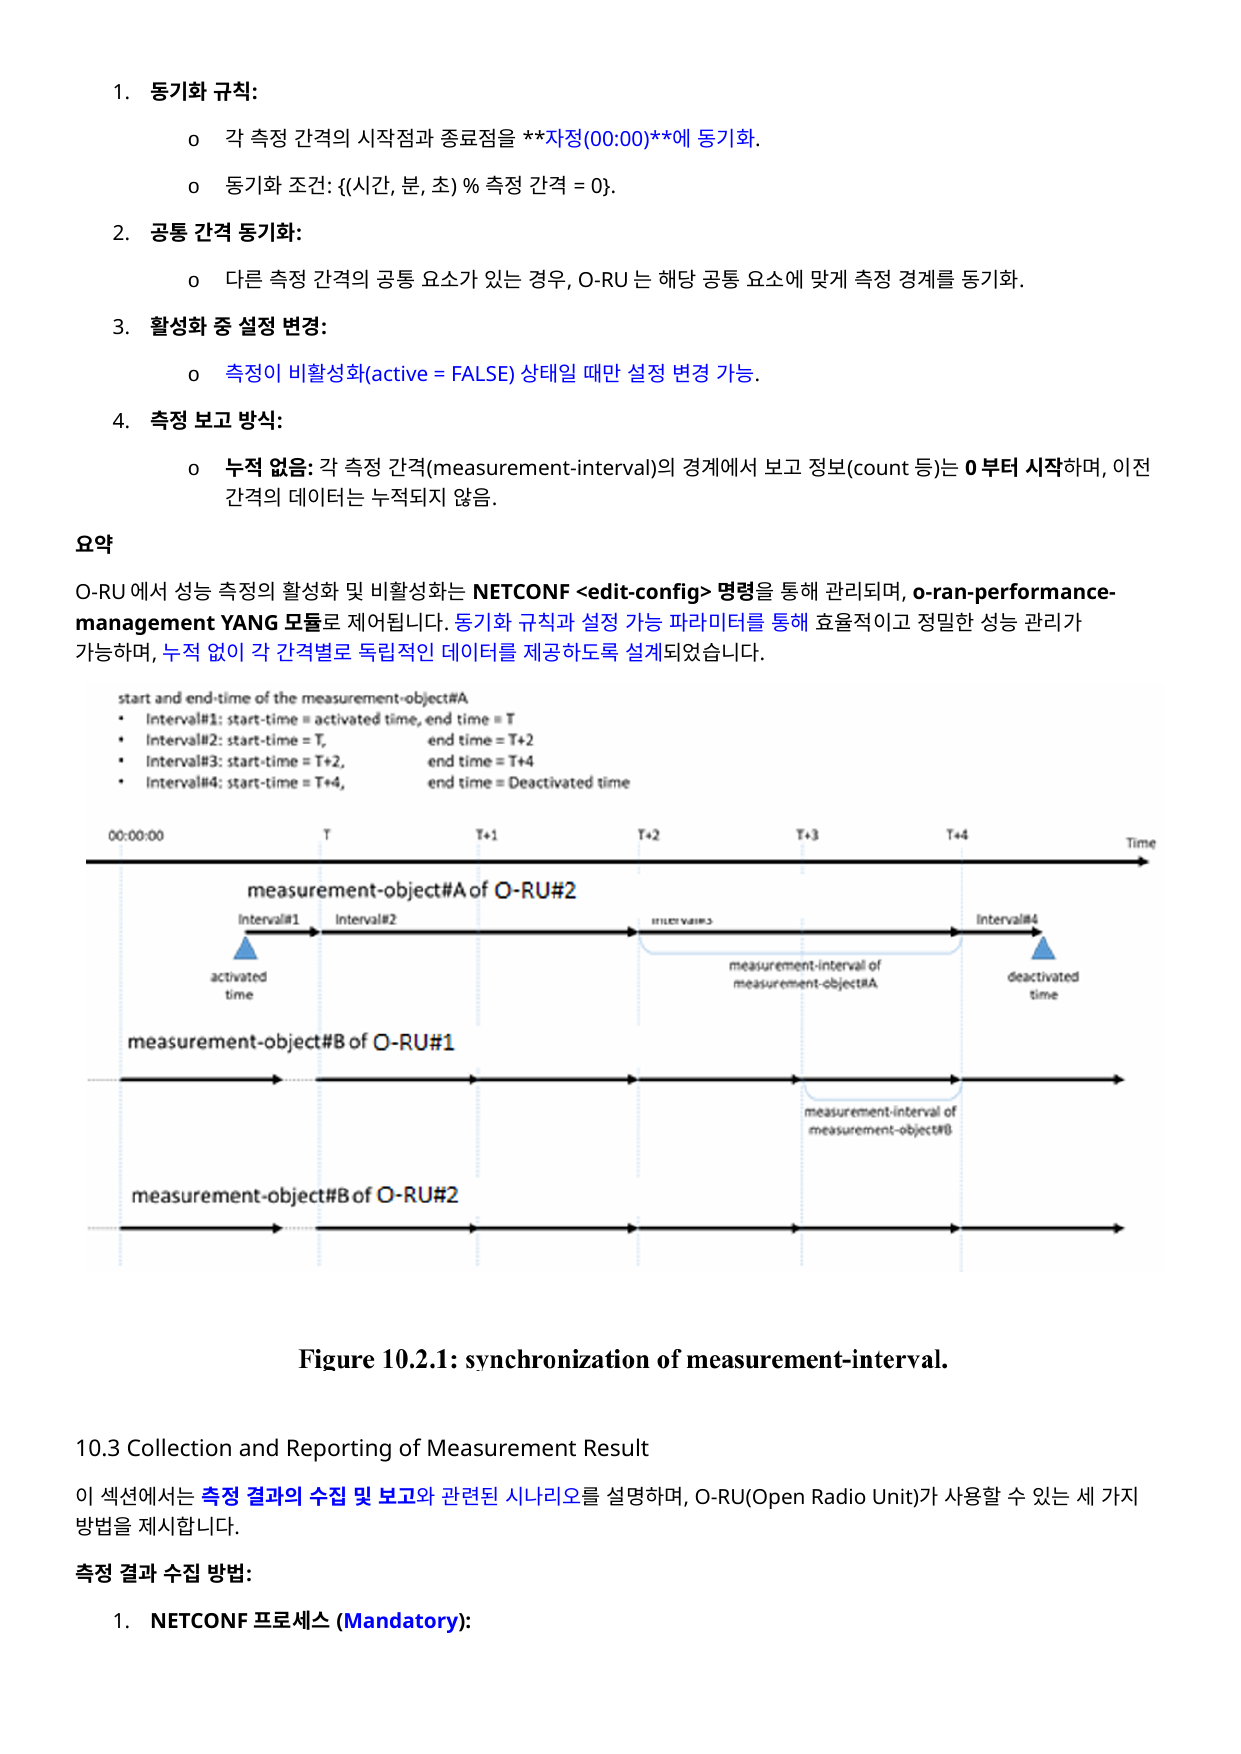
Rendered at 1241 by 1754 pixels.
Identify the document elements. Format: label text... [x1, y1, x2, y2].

text 측정 결과 수집 방법: [75, 1557, 1165, 1587]
subtitle 10.3 Collection and Reporting of Measurement Result [75, 1432, 1165, 1463]
list 활성화 중 설정 변경: [112, 310, 1165, 341]
list 각 측정 간격의 시작점과 종료점을 **자정(00:00)**에 동기화. [187, 122, 1165, 152]
list 동기화 규칙: [112, 75, 1165, 105]
text 요약 [75, 529, 1165, 559]
list NETCONF 프로세스 (Mandatory): [112, 1604, 1165, 1634]
list 측정 보고 방식: [112, 404, 1165, 434]
text O-RU에서 성능 측정의 활성화 및 비활성화는 NETCONF <edit-config> 명령을 통해 관리되며, o-ran-performance-management YANG 모듈로 제어됩니다. 동기화 규칙과 설정 가능 파라미터를 통해 효율적이고 정밀한 성능 관리가 가능하며, 누적 없이 각 간격별로 독립적인 데이터를 제공하도록 설계되었습니다. [75, 576, 1165, 666]
list 공통 간격 동기화: [112, 216, 1165, 246]
list 누적 없음: 각 측정 간격(measurement-interval)의 경계에서 보고 정보(count 등)는 0부터 시작하며, 이전 간격의 데이터는 누적되지 않음. [187, 451, 1165, 512]
list 다른 측정 간격의 공통 요소가 있는 경우, O-RU는 해당 공통 요소에 맞게 측정 경계를 동기화. [187, 263, 1165, 293]
text 이 섹션에서는 측정 결과의 수집 및 보고와 관련된 시나리오를 설명하며, O-RU(Open Radio Unit)가 사용할 수 있는 세 가지 방법을 제시합니다. [75, 1480, 1165, 1541]
picture [75, 683, 1166, 1371]
list 동기화 조건: {(시간, 분, 초) % 측정 간격 = 0}. [187, 169, 1165, 199]
list 측정이 비활성화(active = FALSE) 상태일 때만 설정 변경 가능. [187, 357, 1165, 388]
